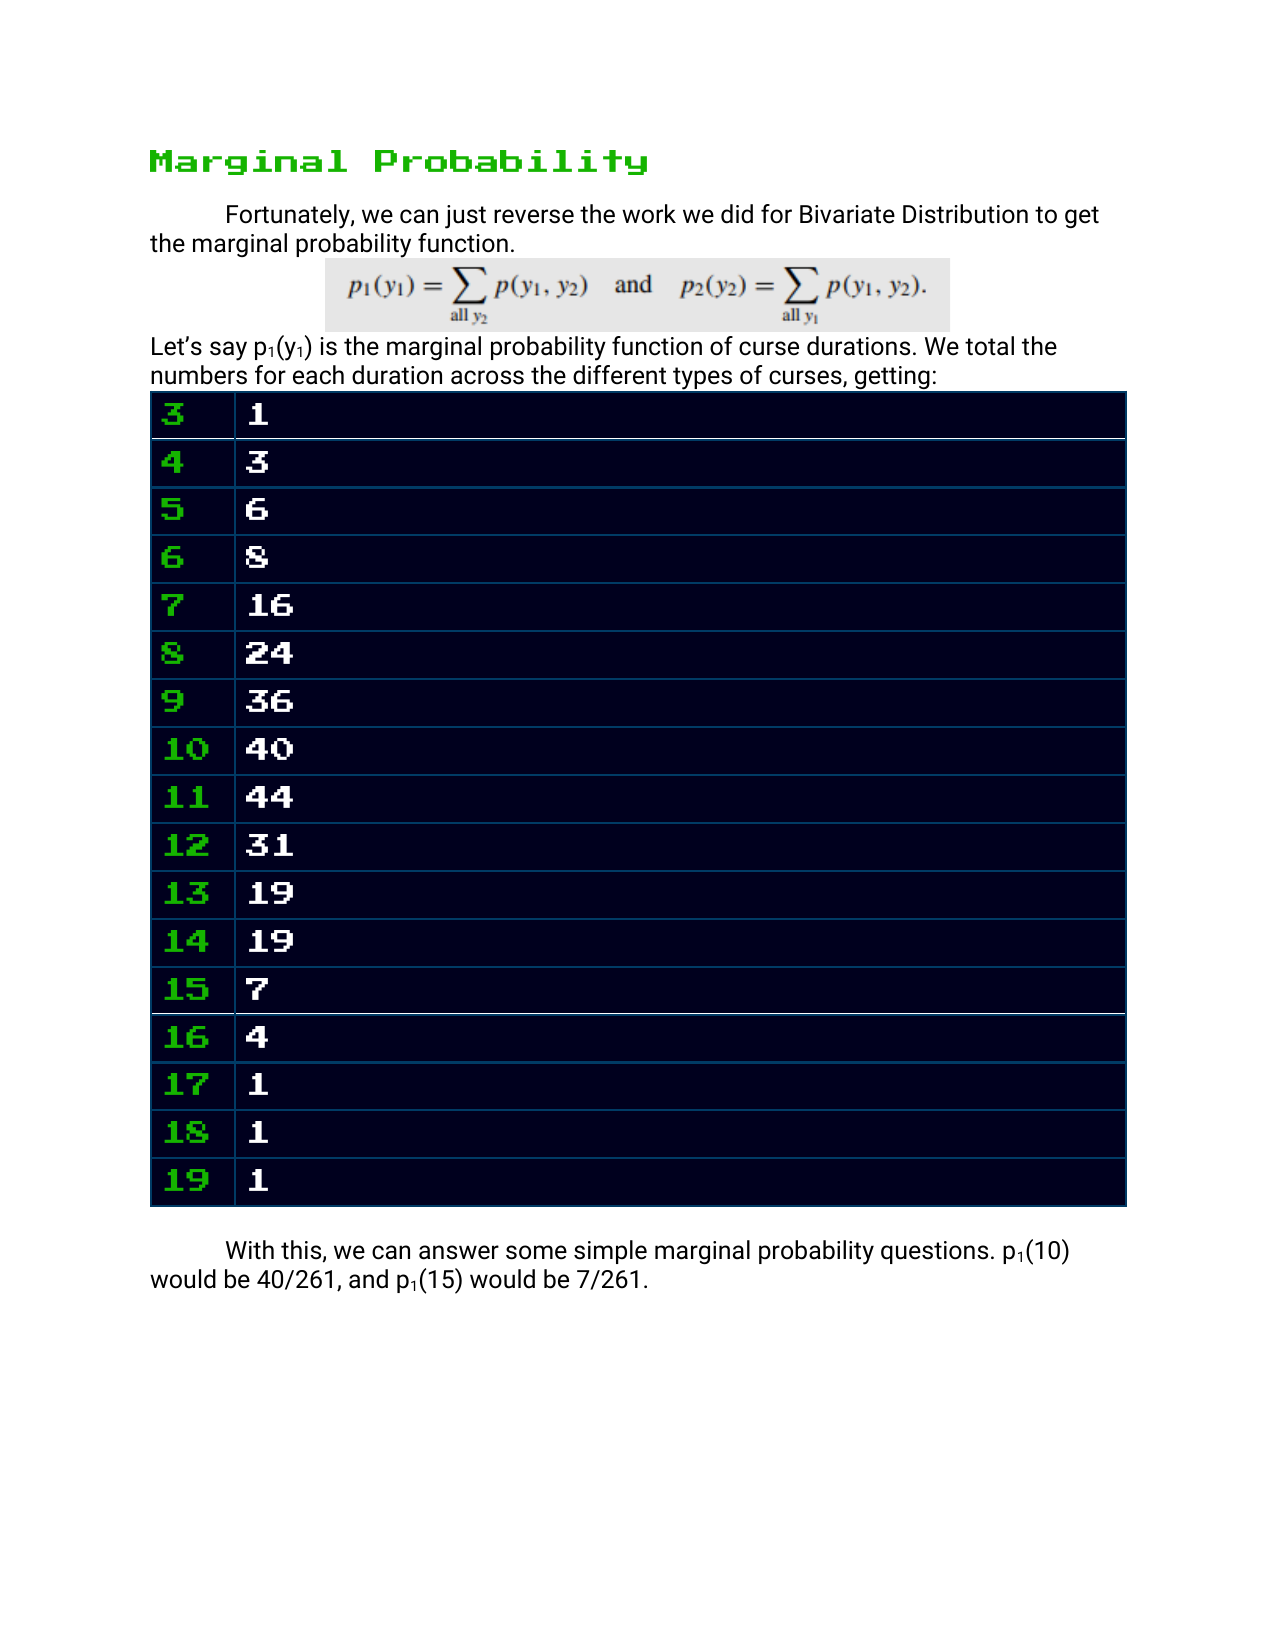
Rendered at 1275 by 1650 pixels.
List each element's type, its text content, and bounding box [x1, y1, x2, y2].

table_cell 4 [236, 1016, 1125, 1061]
table_cell 13 [152, 872, 234, 918]
table_header 1 [236, 393, 1125, 438]
table_cell 16 [152, 1016, 234, 1061]
table_cell 40 [236, 728, 1125, 774]
table_cell 1 [236, 1111, 1125, 1157]
table_cell 17 [152, 1064, 234, 1109]
text Let’s say p1(y1) is the marginal probability function of curse durations. We total the numbers for each duration across the different types of curses, getting: [150, 332, 1125, 391]
table_cell 36 [236, 680, 1125, 726]
text Marginal Probability [150, 150, 1125, 175]
table_cell 10 [152, 728, 234, 774]
table_cell 1 [236, 1159, 1125, 1205]
text With this, we can answer some simple marginal probability questions. p1(10) would be 40/261, and p1(15) would be 7/261. [150, 1236, 1125, 1295]
table_cell 18 [152, 1111, 234, 1157]
table_cell 8 [152, 632, 234, 678]
table_cell 44 [236, 776, 1125, 822]
table_cell 14 [152, 920, 234, 966]
table_cell 16 [236, 584, 1125, 630]
table_cell 19 [152, 1159, 234, 1205]
table_cell 11 [152, 776, 234, 822]
table_cell 19 [236, 872, 1125, 918]
table_header 3 [152, 393, 234, 438]
table_cell 1 [236, 1064, 1125, 1109]
table_cell 19 [236, 920, 1125, 966]
table_cell 6 [236, 489, 1125, 534]
table_cell 3 [236, 441, 1125, 486]
table_cell 6 [152, 536, 234, 582]
table_cell 9 [152, 680, 234, 726]
table_cell 8 [236, 536, 1125, 582]
table_cell 4 [152, 441, 234, 486]
table_cell 31 [236, 824, 1125, 870]
table_cell 15 [152, 968, 234, 1013]
picture [325, 258, 951, 332]
table_cell 7 [152, 584, 234, 630]
table_cell 5 [152, 489, 234, 534]
table_cell 7 [236, 968, 1125, 1013]
table_cell 24 [236, 632, 1125, 678]
table_cell 12 [152, 824, 234, 870]
text Fortunately, we can just reverse the work we did for Bivariate Distribution to get the marginal probability function. [150, 200, 1125, 258]
